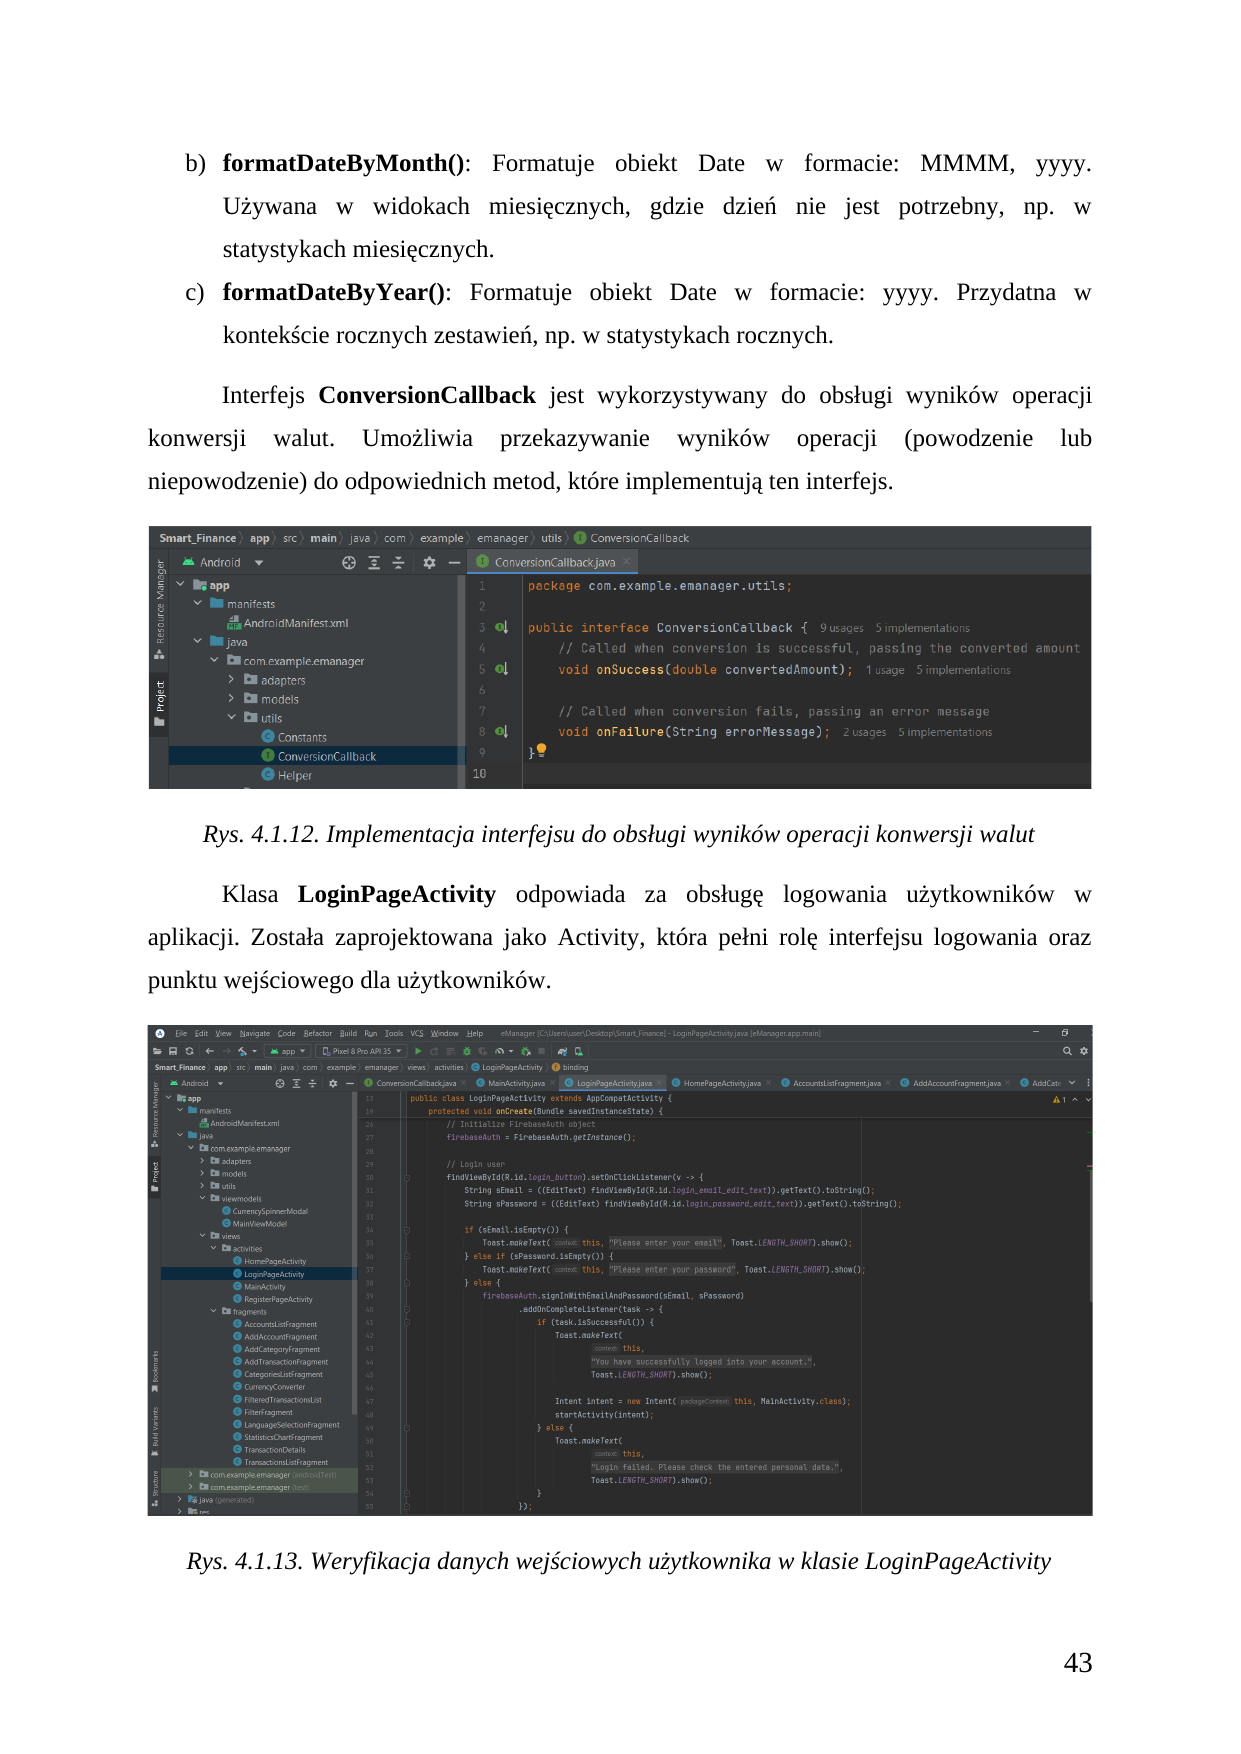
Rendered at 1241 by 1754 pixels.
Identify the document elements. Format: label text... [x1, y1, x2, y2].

list formatDateByYear(): Formatuje obiekt Date w formacie: yyyy. Przydatna w kontekście rocznych zestawień, np. w statystykach rocznych. [185, 277, 1092, 349]
picture [148, 526, 1092, 789]
list formatDateByMonth(): Formatuje obiekt Date w formacie: MMMM, yyyy. Używana w widokach miesięcznych, gdzie dzień nie jest potrzebny, np. w statystykach miesięcznych. [185, 148, 1092, 263]
text Klasa LoginPageActivity odpowiada za obsługę logowania użytkowników w aplikacji. Została zaprojektowana jako Activity, która pełni rolę interfejsu logowania oraz punktu wejściowego dla użytkowników. [148, 879, 1092, 994]
text Rys. 4.1.12. Implementacja interfejsu do obsługi wyników operacji konwersji walut [148, 819, 1092, 848]
text Rys. 4.1.13. Weryfikacja danych wejściowych użytkownika w klasie LoginPageActivity [148, 1546, 1092, 1575]
text Interfejs ConversionCallback jest wykorzystywany do obsługi wyników operacji konwersji walut. Umożliwia przekazywanie wyników operacji (powodzenie lub niepowodzenie) do odpowiednich metod, które implementują ten interfejs. [148, 380, 1092, 495]
picture [147, 1025, 1093, 1516]
